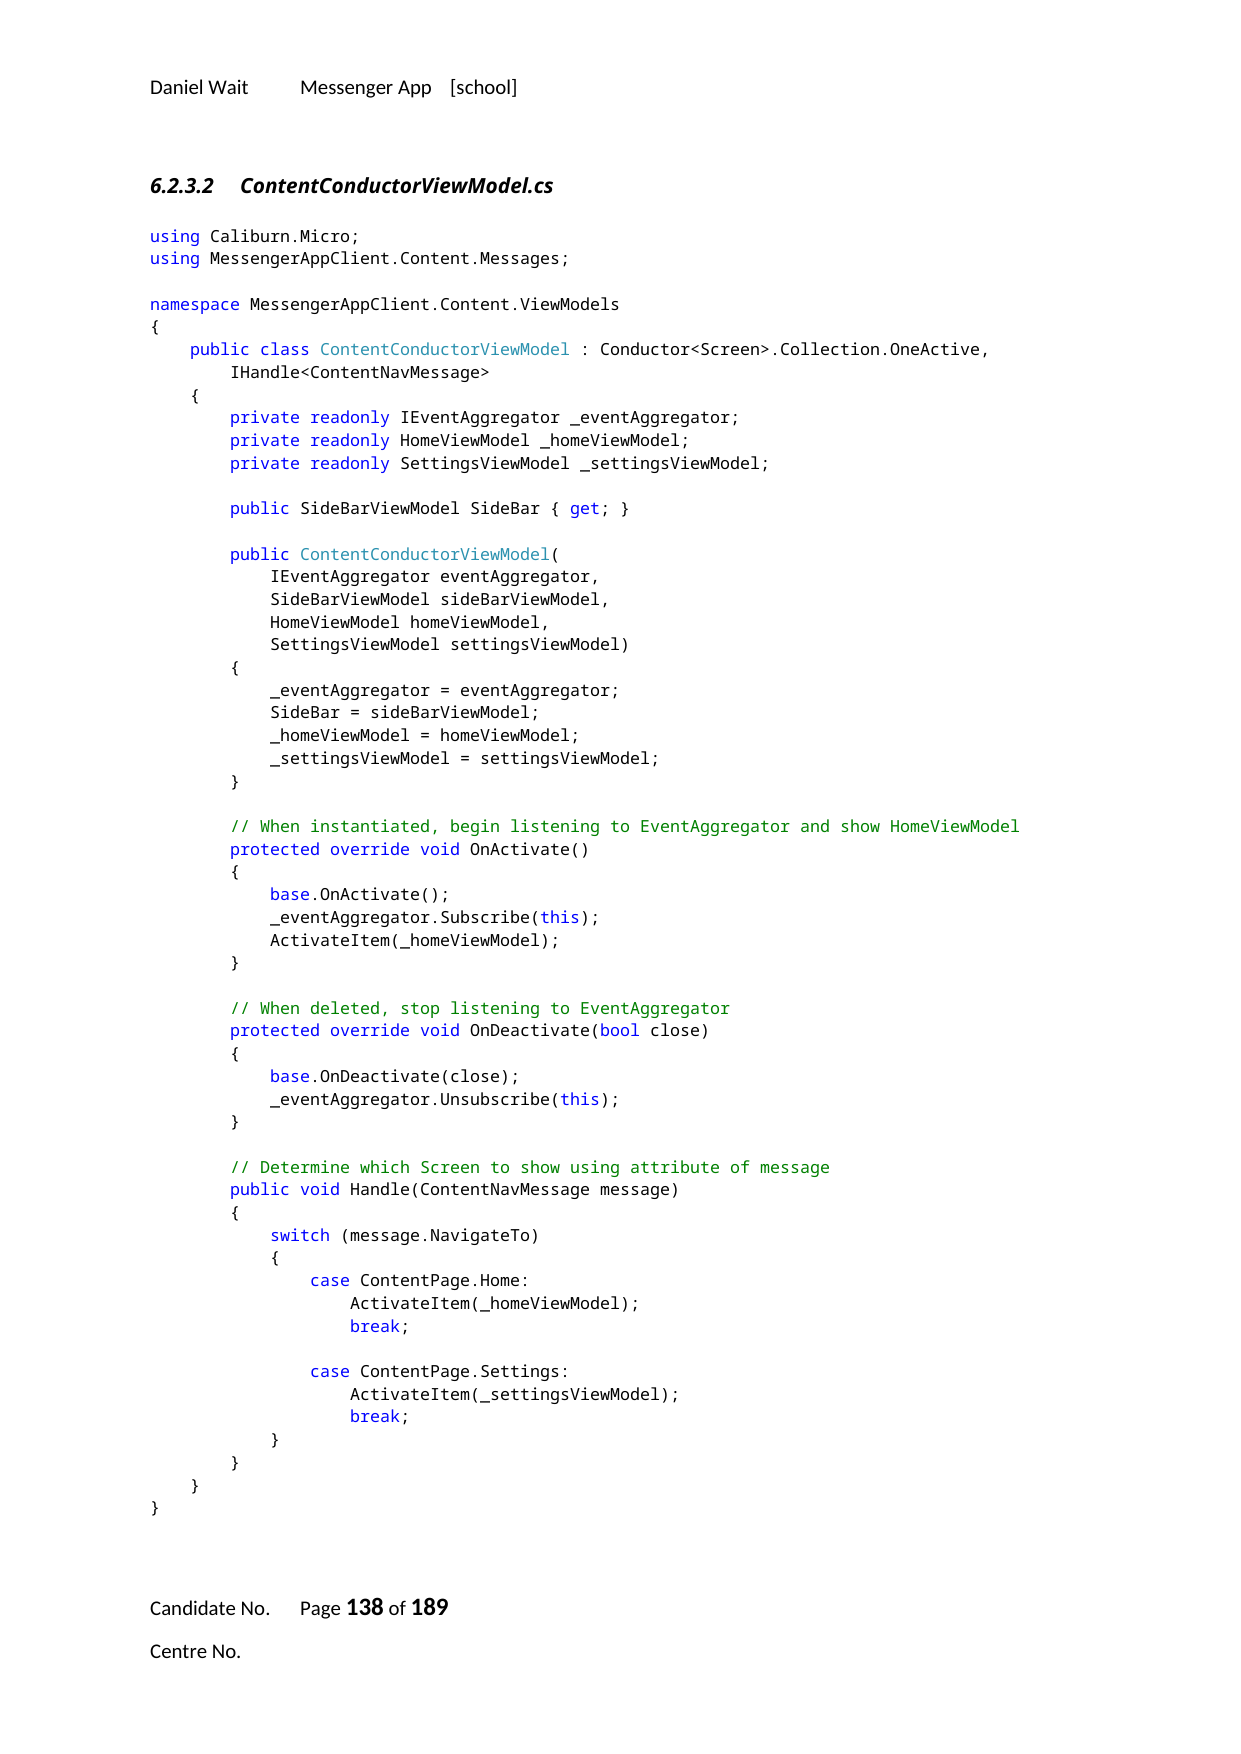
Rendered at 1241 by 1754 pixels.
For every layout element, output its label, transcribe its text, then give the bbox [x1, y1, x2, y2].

text { [150, 383, 1090, 406]
text _homeViewModel = homeViewModel; [150, 724, 1090, 747]
text public ContentConductorViewModel( [150, 542, 1090, 565]
text // When deleted, stop listening to EventAggregator [150, 996, 1090, 1019]
text } [150, 1428, 1090, 1451]
text break; [150, 1405, 1090, 1428]
text _eventAggregator.Subscribe(this); [150, 906, 1090, 928]
text { [150, 656, 1090, 678]
text IHandle<ContentNavMessage> [150, 361, 1090, 383]
text } [150, 951, 1090, 974]
text using Caliburn.Micro; [150, 224, 1090, 247]
text private readonly IEventAggregator _eventAggregator; [150, 406, 1090, 429]
text ActivateItem(_settingsViewModel); [150, 1382, 1090, 1405]
text _settingsViewModel = settingsViewModel; [150, 747, 1090, 769]
text ActivateItem(_homeViewModel); [150, 928, 1090, 951]
text base.OnDeactivate(close); [150, 1064, 1090, 1087]
text ActivateItem(_homeViewModel); [150, 1292, 1090, 1314]
text using MessengerAppClient.Content.Messages; [150, 247, 1090, 270]
text private readonly HomeViewModel _homeViewModel; [150, 429, 1090, 451]
text _eventAggregator = eventAggregator; [150, 678, 1090, 701]
text switch (message.NavigateTo) [150, 1223, 1090, 1246]
text public SideBarViewModel SideBar { get; } [150, 497, 1090, 519]
text // Determine which Screen to show using attribute of message [150, 1155, 1090, 1178]
text { [150, 315, 1090, 338]
text case ContentPage.Settings: [150, 1360, 1090, 1382]
text HomeViewModel homeViewModel, [150, 610, 1090, 633]
text SideBar = sideBarViewModel; [150, 701, 1090, 724]
text IEventAggregator eventAggregator, [150, 565, 1090, 588]
text SideBarViewModel sideBarViewModel, [150, 588, 1090, 610]
text namespace MessengerAppClient.Content.ViewModels [150, 292, 1090, 315]
text _eventAggregator.Unsubscribe(this); [150, 1087, 1090, 1110]
text public void Handle(ContentNavMessage message) [150, 1178, 1090, 1201]
text } [150, 1496, 1090, 1519]
text protected override void OnActivate() [150, 837, 1090, 860]
text } [150, 1110, 1090, 1133]
text private readonly SettingsViewModel _settingsViewModel; [150, 451, 1090, 474]
text // When instantiated, begin listening to EventAggregator and show HomeViewModel [150, 815, 1090, 837]
text { [150, 1246, 1090, 1269]
text public class ContentConductorViewModel : Conductor<Screen>.Collection.OneActive, [150, 338, 1090, 361]
text { [150, 1201, 1090, 1223]
text case ContentPage.Home: [150, 1269, 1090, 1292]
text } [150, 1451, 1090, 1473]
text { [150, 860, 1090, 883]
text base.OnActivate(); [150, 883, 1090, 906]
text } [150, 1473, 1090, 1496]
text protected override void OnDeactivate(bool close) [150, 1019, 1090, 1042]
text } [150, 769, 1090, 792]
text break; [150, 1314, 1090, 1337]
text SettingsViewModel settingsViewModel) [150, 633, 1090, 656]
text { [150, 1042, 1090, 1064]
subtitle ContentConductorViewModel.cs [150, 171, 1090, 199]
